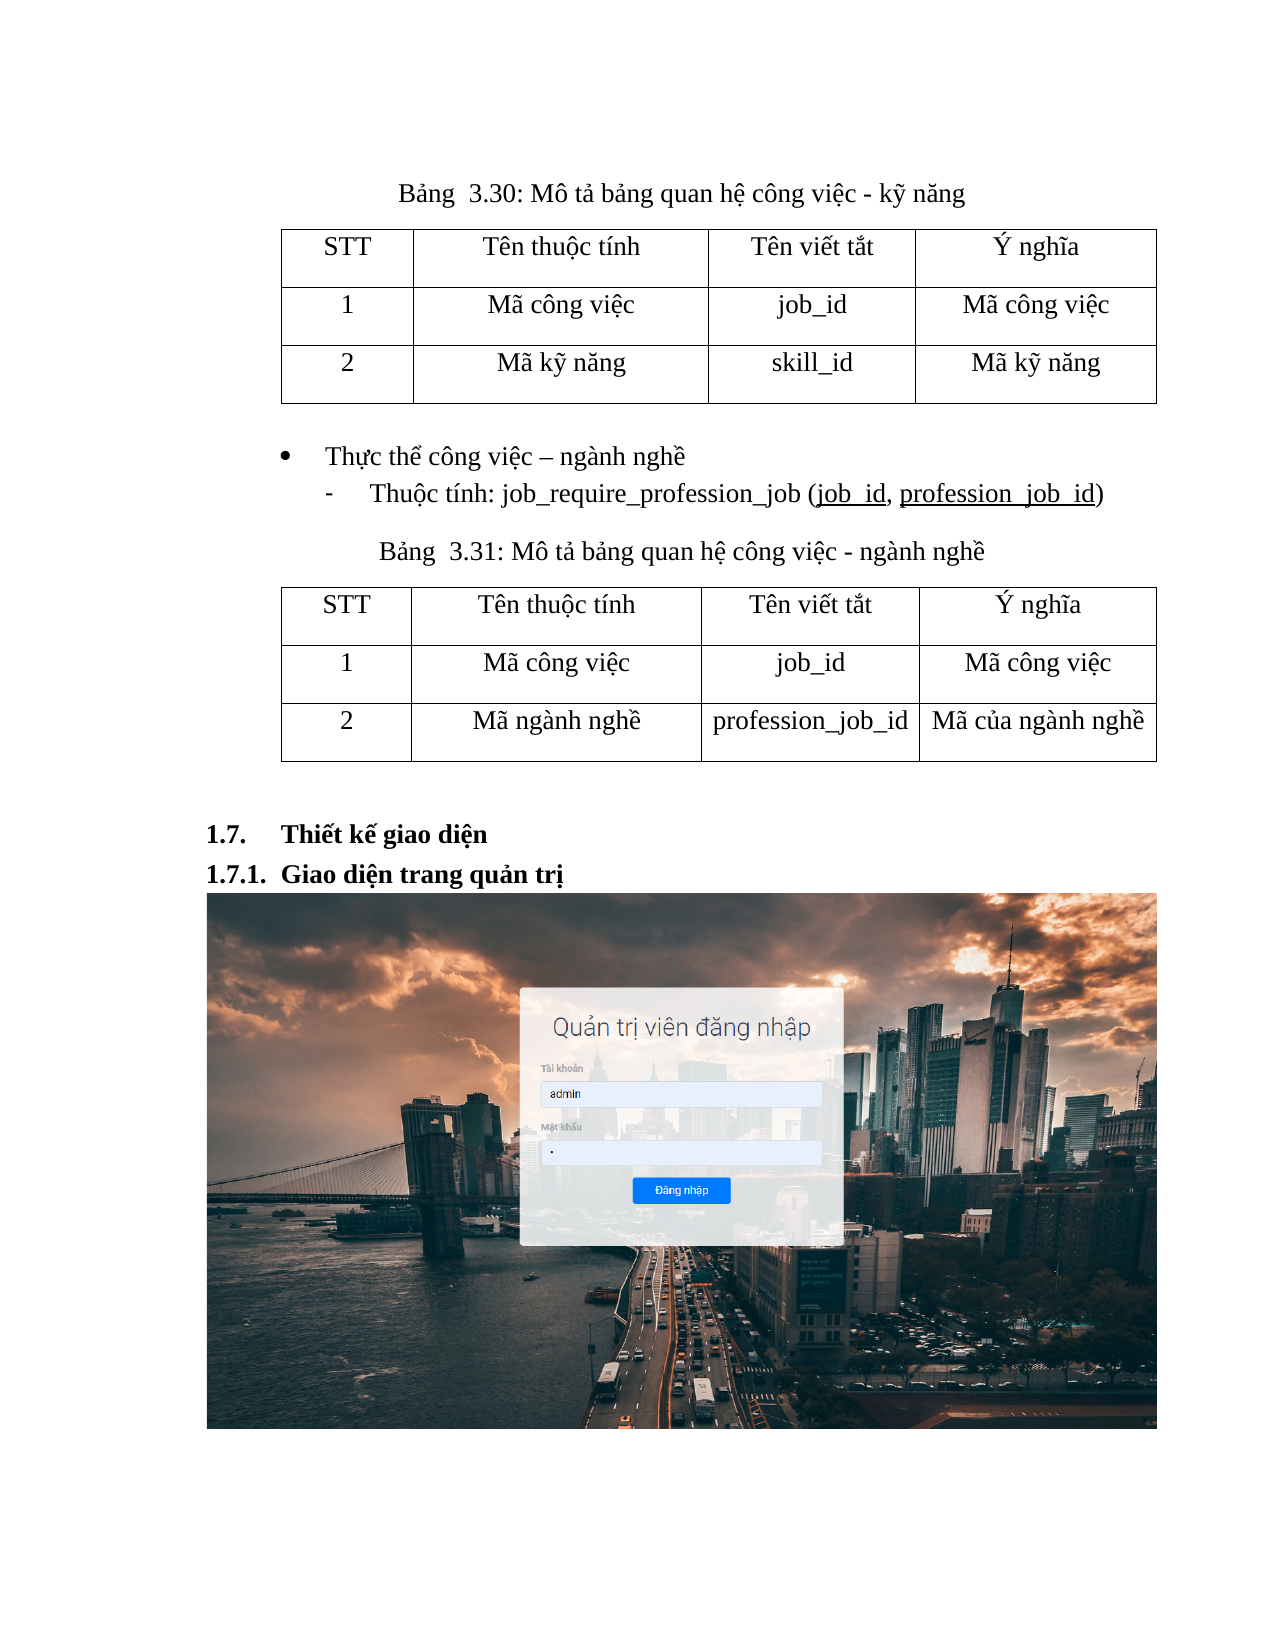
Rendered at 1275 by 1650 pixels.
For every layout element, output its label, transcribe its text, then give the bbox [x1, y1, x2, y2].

picture [206, 893, 1157, 1429]
table_cell profession_job_id [702, 704, 919, 761]
table_cell Mã ngành nghề [412, 704, 701, 761]
table_cell skill_id [709, 346, 915, 403]
table_cell 1 [282, 646, 411, 703]
subtitle Thiết kế giao diện [206, 818, 1157, 849]
table_cell Mã kỹ năng [916, 346, 1156, 403]
table_header Ý nghĩa [916, 230, 1156, 287]
text Bảng 3.31: Mô tả bảng quan hệ công việc - ngành nghề [207, 535, 1157, 566]
table_cell Mã kỹ năng [414, 346, 708, 403]
table_cell job_id [709, 288, 915, 345]
table_cell Mã công việc [414, 288, 708, 345]
table_header Tên viết tắt [702, 588, 919, 645]
table_header STT [282, 230, 413, 287]
table_header STT [282, 588, 411, 645]
table_header Tên viết tắt [709, 230, 915, 287]
table_cell Mã của ngành nghề [920, 704, 1156, 761]
table_header Ý nghĩa [920, 588, 1156, 645]
table_cell job_id [702, 646, 919, 703]
subtitle Giao diện trang quản trị [206, 858, 1157, 889]
table_cell Mã công việc [920, 646, 1156, 703]
table_header Tên thuộc tính [412, 588, 701, 645]
table_header Tên thuộc tính [414, 230, 708, 287]
text Bảng 3.30: Mô tả bảng quan hệ công việc - kỹ năng [207, 177, 1157, 208]
list Thuộc tính: job_require_profession_job (job_id, profession_job_id) [325, 476, 1157, 509]
list Thực thể công việc – ngành nghề [281, 440, 1157, 471]
table_cell Mã công việc [916, 288, 1156, 345]
table_cell 1 [282, 288, 413, 345]
table_cell Mã công việc [412, 646, 701, 703]
table_cell 2 [282, 346, 413, 403]
table_cell 2 [282, 704, 411, 761]
